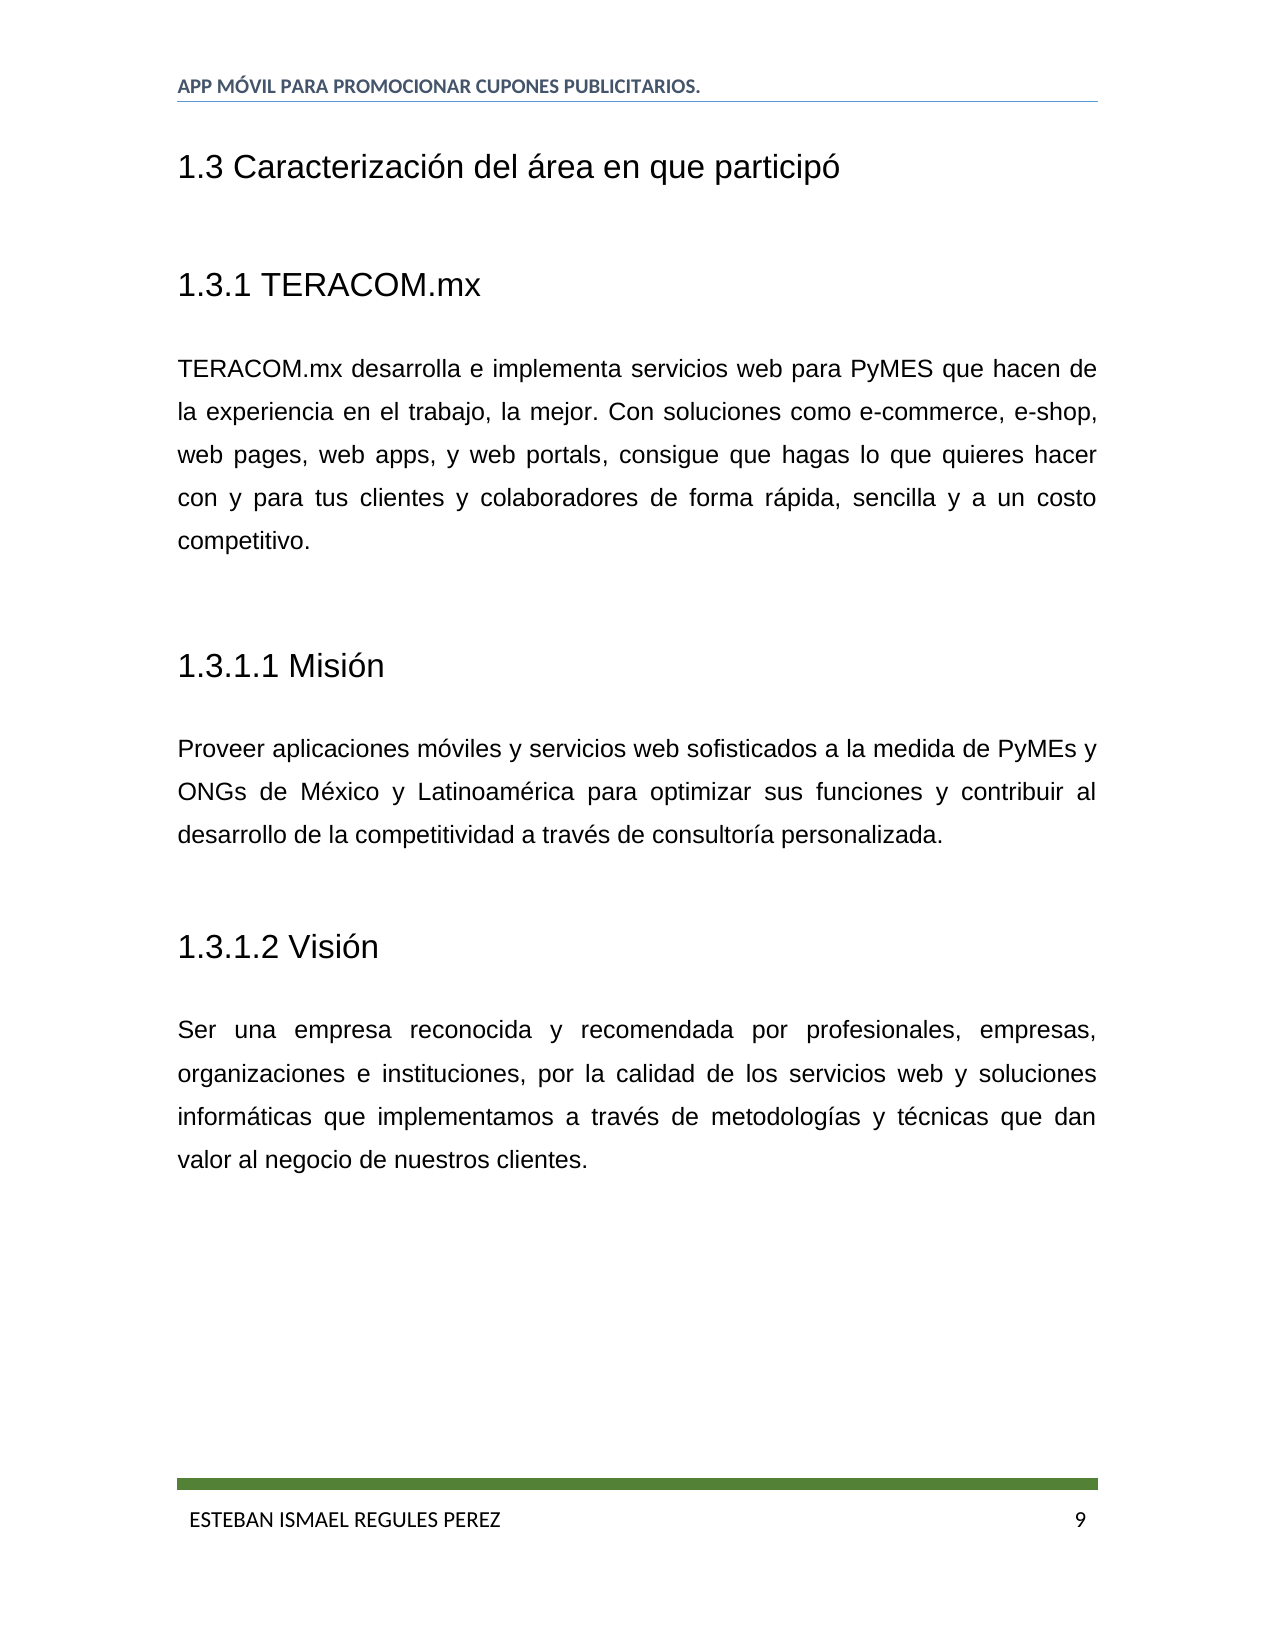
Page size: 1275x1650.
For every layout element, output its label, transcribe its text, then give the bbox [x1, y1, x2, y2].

subtitle 1.3.1 TERACOM.mx [177, 266, 1098, 304]
text Proveer aplicaciones móviles y servicios web sofisticados a la medida de PyMEs y ONGs de México y Latinoamérica para optimizar sus funciones y contribuir al desarrollo de la competitividad a través de consultoría personalizada. [177, 734, 1098, 849]
subtitle 1.3.1.1 Misión [177, 646, 1098, 684]
text Ser una empresa reconocida y recomendada por profesionales, empresas, organizaciones e instituciones, por la calidad de los servicios web y soluciones informáticas que implementamos a través de metodologías y técnicas que dan valor al negocio de nuestros clientes. [177, 1016, 1098, 1174]
text TERACOM.mx desarrolla e implementa servicios web para PyMES que hacen de la experiencia en el trabajo, la mejor. Con soluciones como e-commerce, e-shop, web pages, web apps, y web portals, consigue que hagas lo que quieres hacer con y para tus clientes y colaboradores de forma rápida, sencilla y a un costo competitivo. [177, 354, 1098, 555]
subtitle 1.3.1.2 Visión [177, 927, 1098, 966]
subtitle 1.3 Caracterización del área en que participó [177, 148, 1098, 186]
